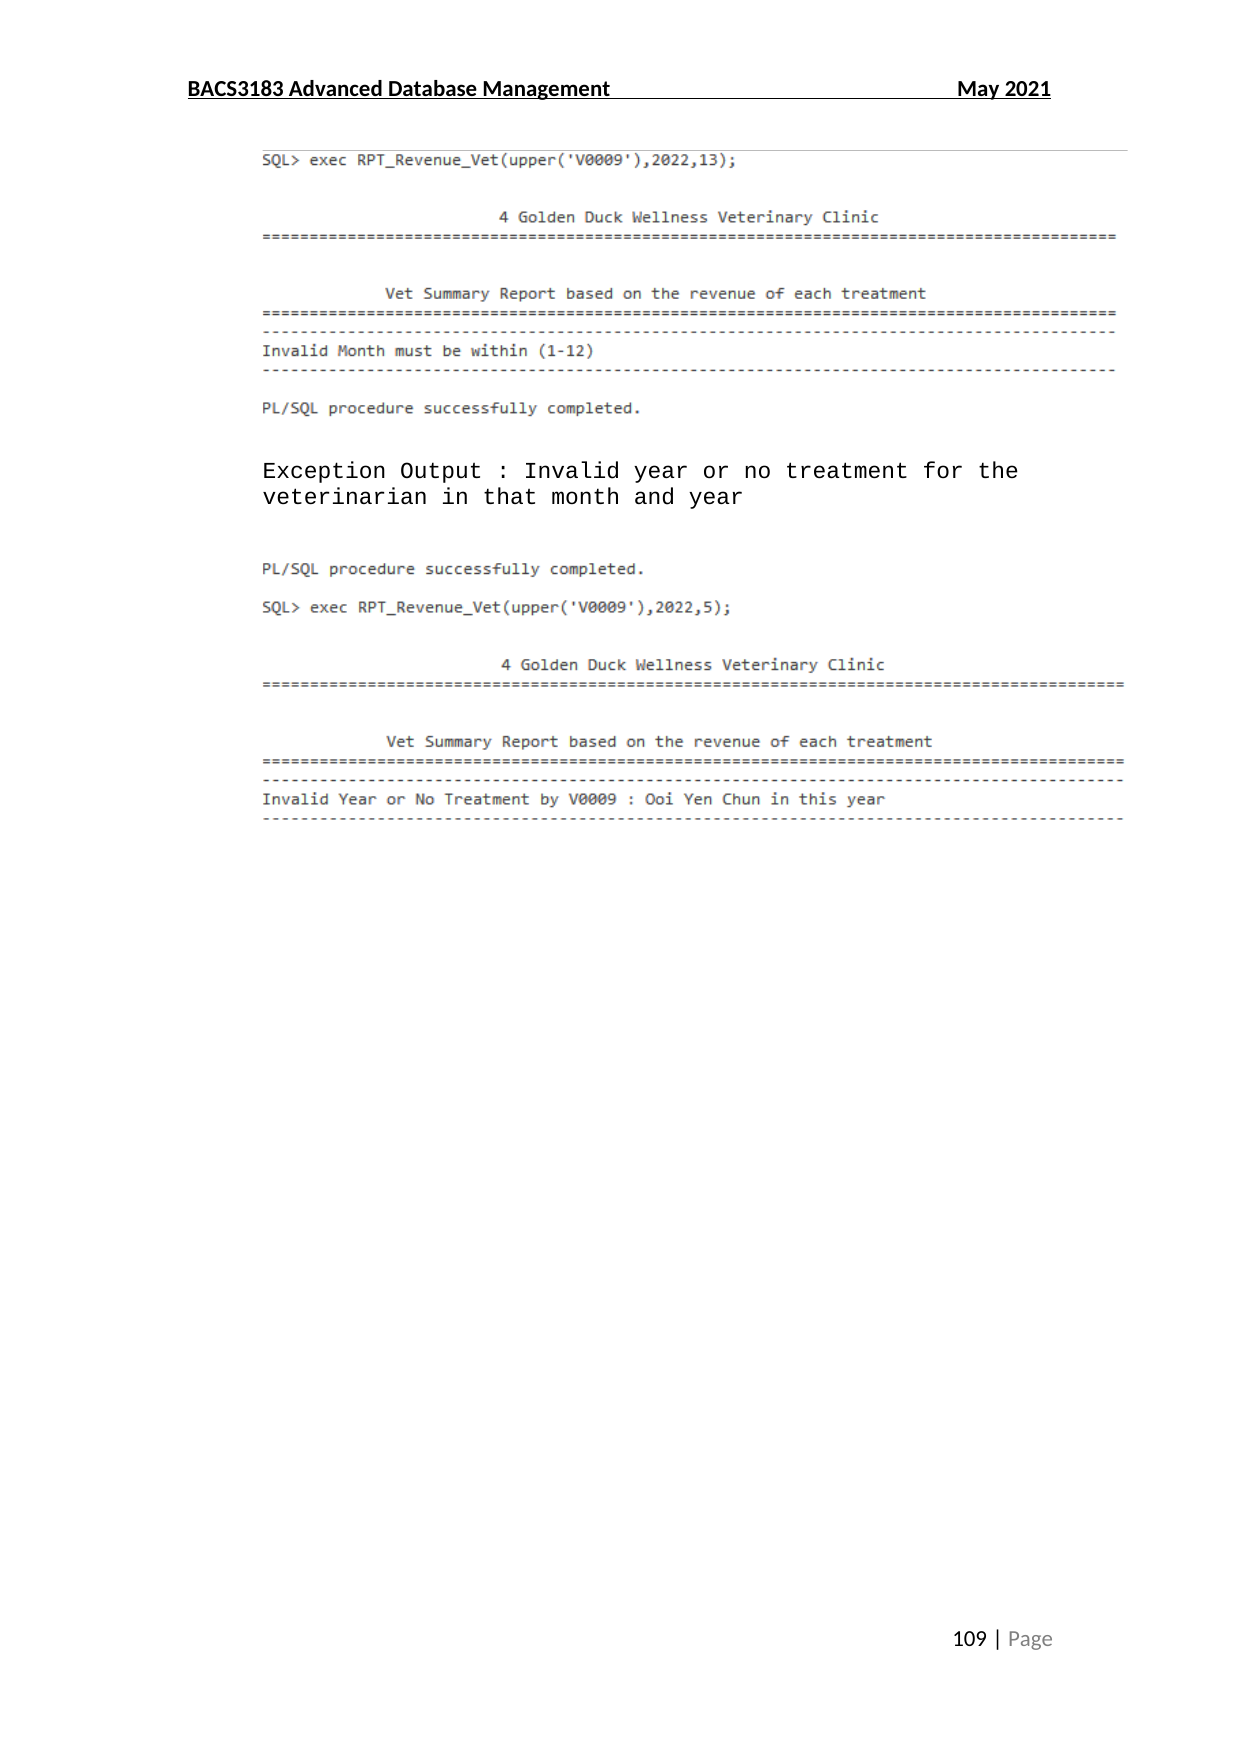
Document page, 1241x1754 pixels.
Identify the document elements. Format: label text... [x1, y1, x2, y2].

picture [262, 563, 1128, 828]
picture [262, 150, 1128, 434]
text Exception Output : Invalid year or no treatment for the veterinarian in that month and year [262, 459, 1053, 511]
